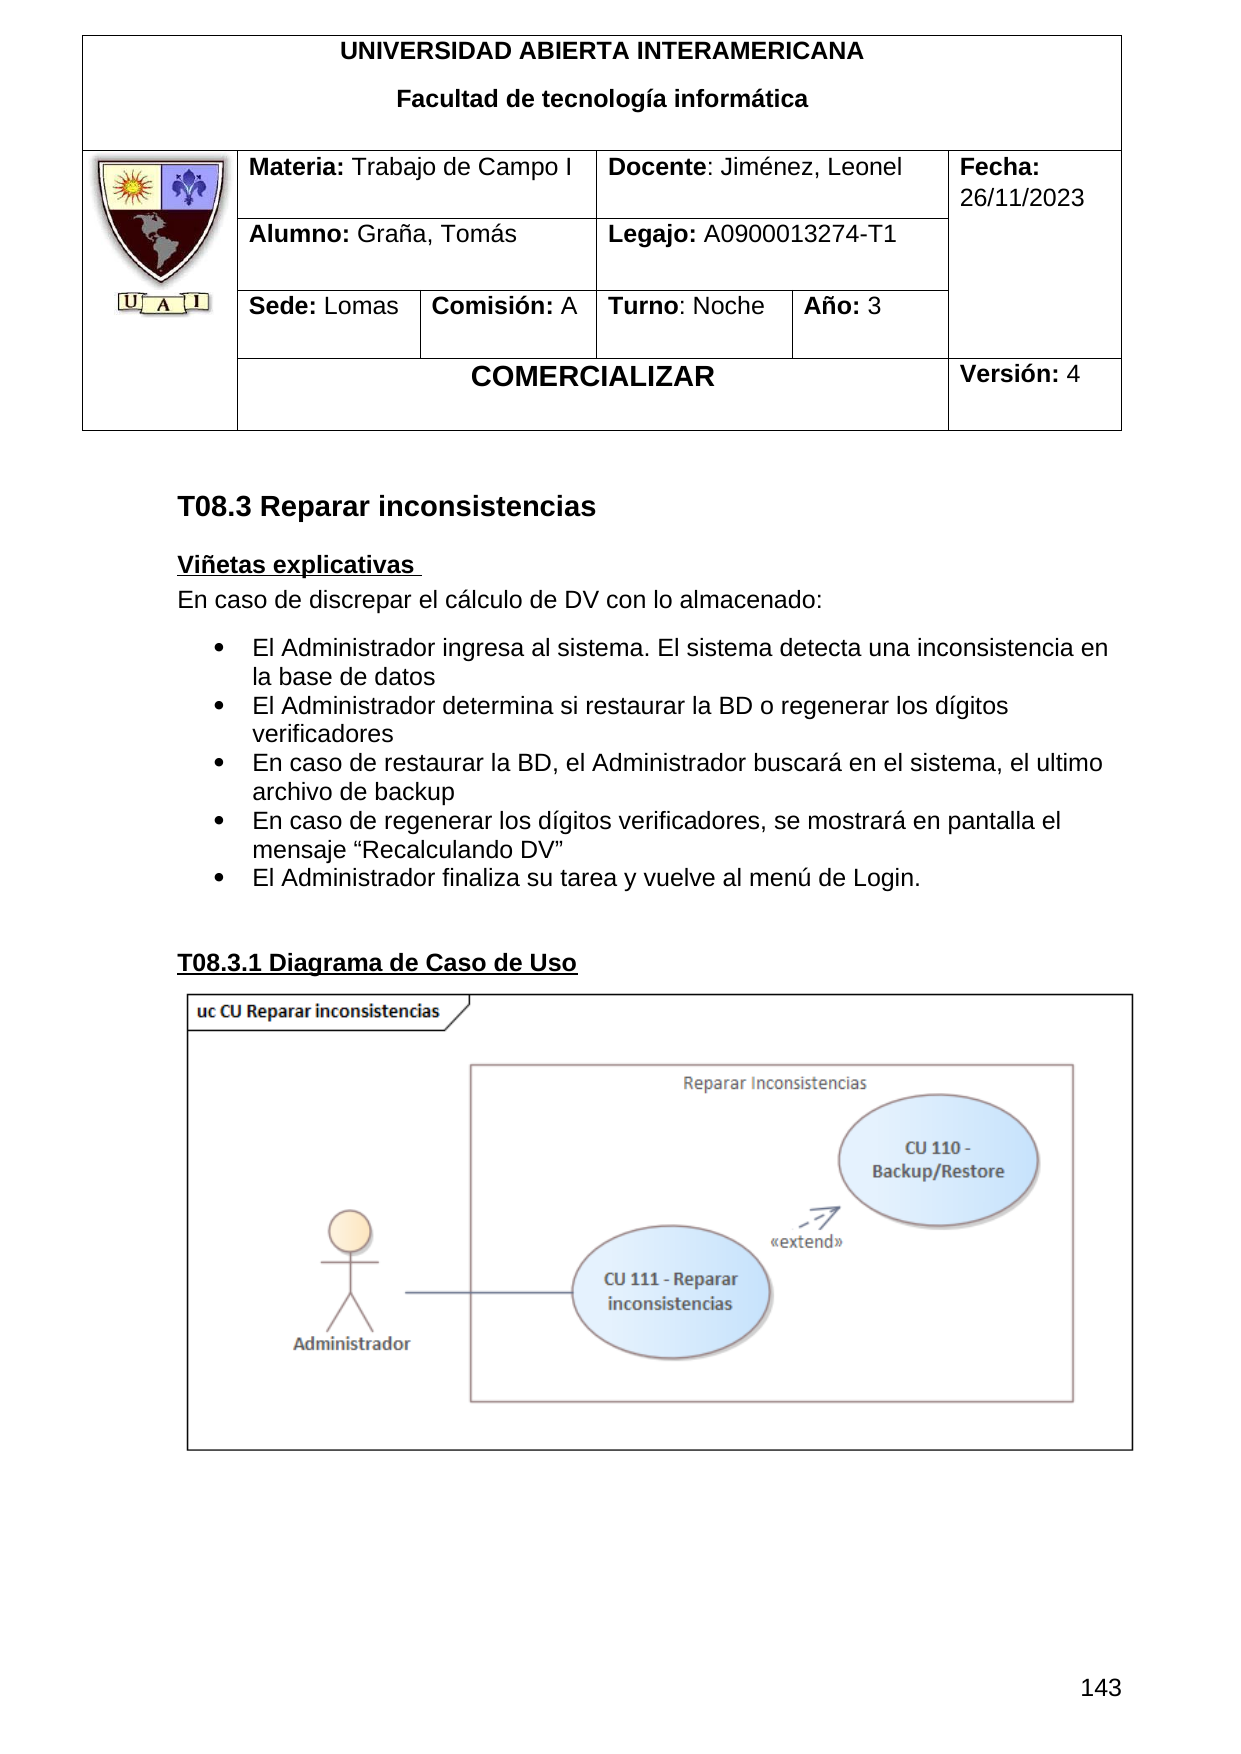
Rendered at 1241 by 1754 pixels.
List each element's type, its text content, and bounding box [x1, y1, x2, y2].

subtitle Viñetas explicativas [177, 550, 1122, 579]
subtitle T08.3.1 Diagrama de Caso de Uso [177, 948, 1122, 977]
picture [87, 151, 234, 320]
list En caso de regenerar los dígitos verificadores, se mostrará en pantalla el mensaje “Recalculando DV” [214, 806, 1122, 863]
list El Administrador finaliza su tarea y vuelve al menú de Login. [214, 863, 1122, 892]
picture [177, 983, 1143, 1462]
text En caso de discrepar el cálculo de DV con lo almacenado: [177, 585, 1122, 614]
list En caso de restaurar la BD, el Administrador buscará en el sistema, el ultimo archivo de backup [214, 748, 1122, 806]
list El Administrador ingresa al sistema. El sistema detecta una inconsistencia en la base de datos [214, 633, 1122, 691]
list El Administrador determina si restaurar la BD o regenerar los dígitos verificadores [214, 691, 1122, 748]
subtitle T08.3 Reparar inconsistencias [177, 489, 1122, 522]
